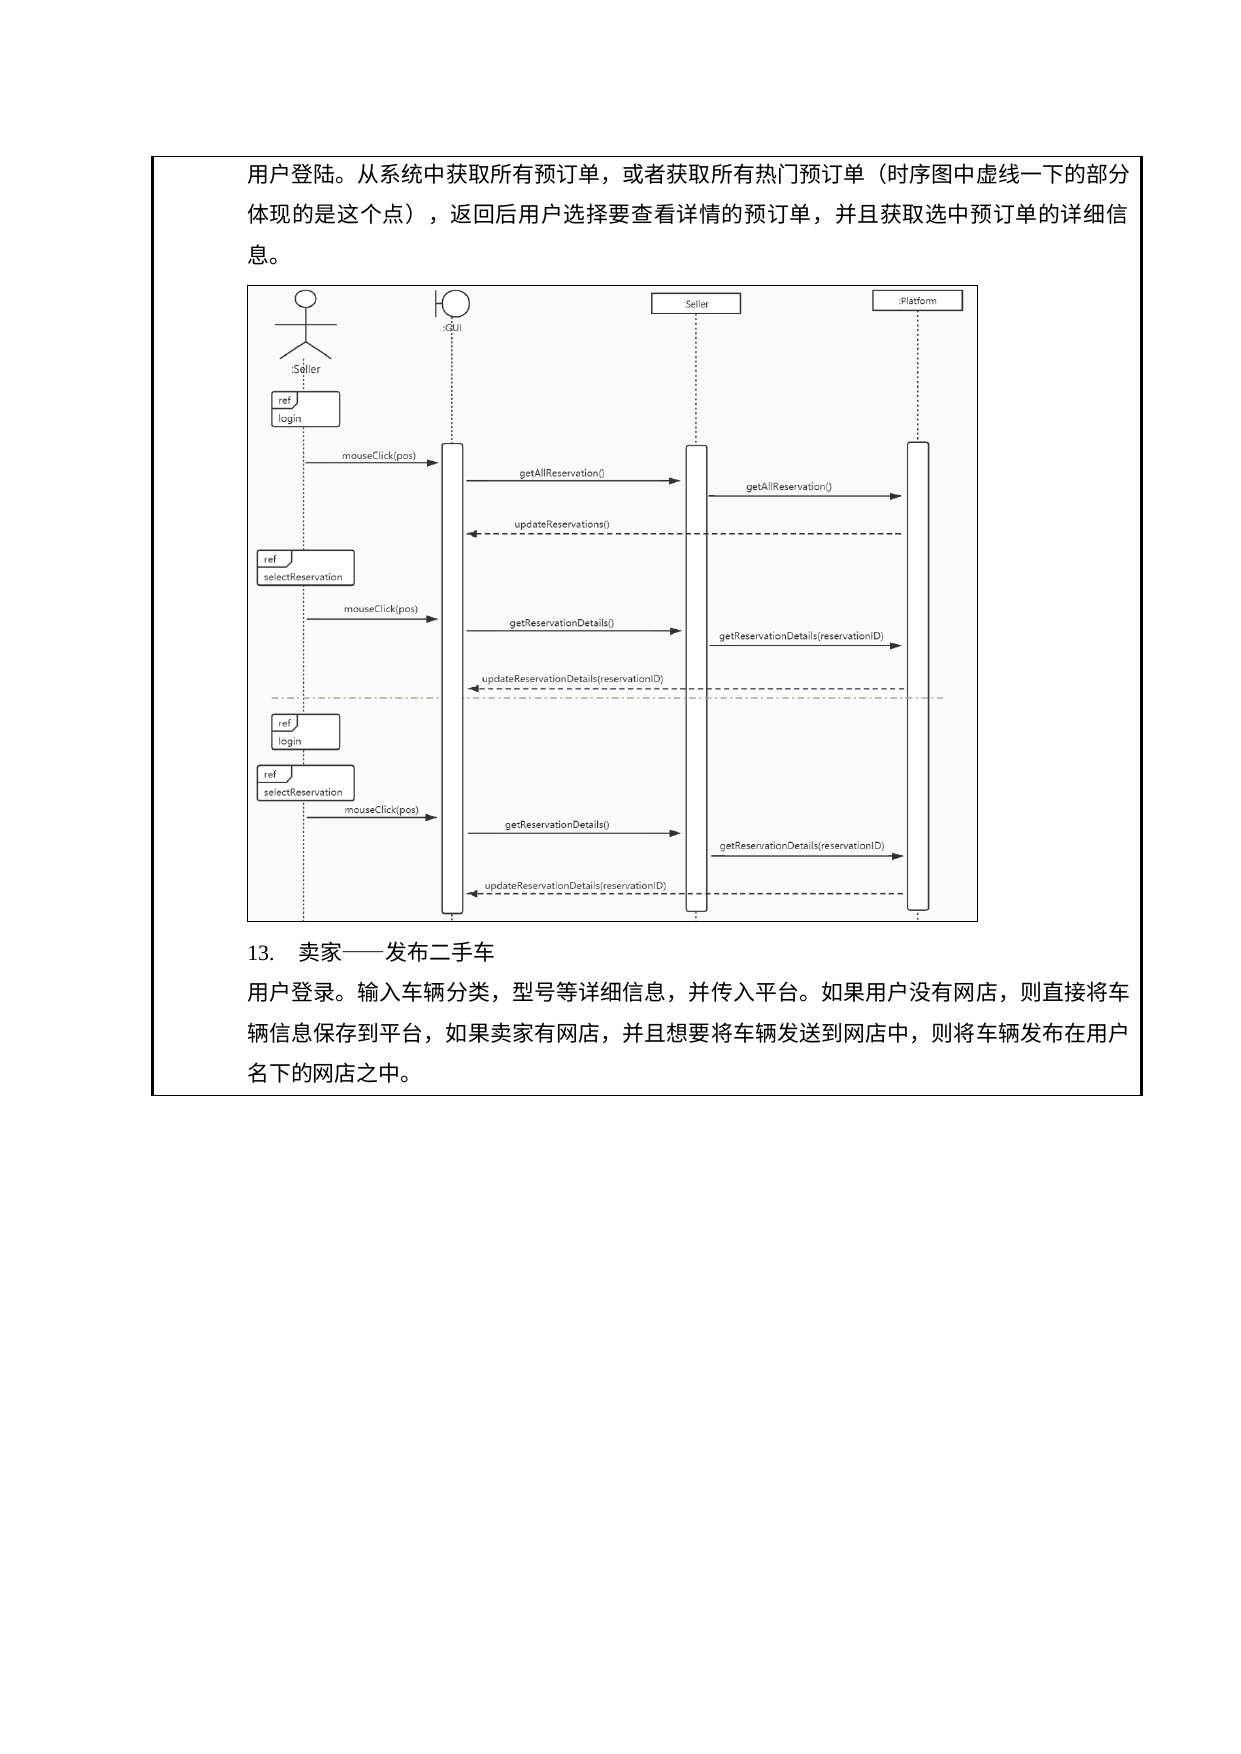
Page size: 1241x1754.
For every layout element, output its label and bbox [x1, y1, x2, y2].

picture [248, 286, 977, 921]
table_cell [154, 157, 1140, 1095]
